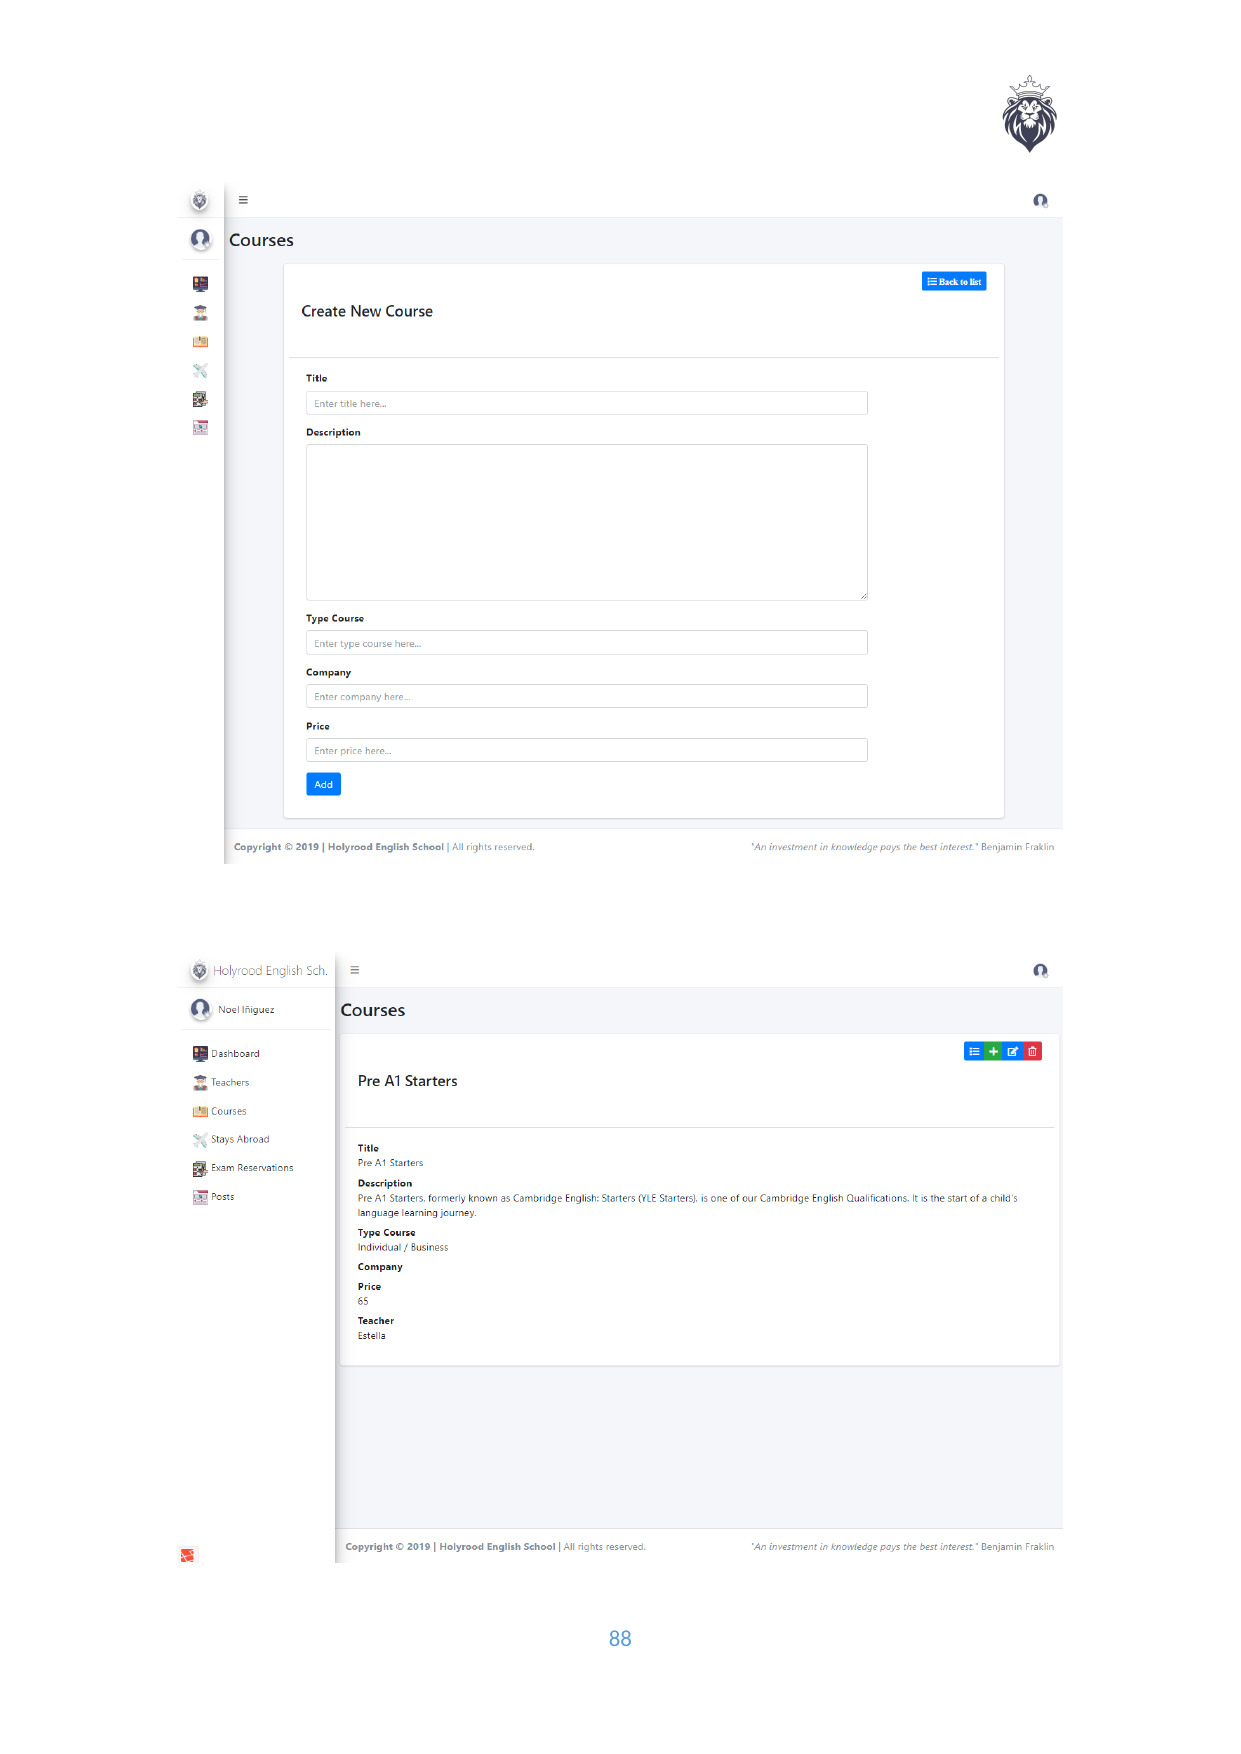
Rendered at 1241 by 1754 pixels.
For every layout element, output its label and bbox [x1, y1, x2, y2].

picture [177, 182, 1063, 864]
picture [994, 73, 1064, 155]
picture [177, 952, 1063, 1563]
